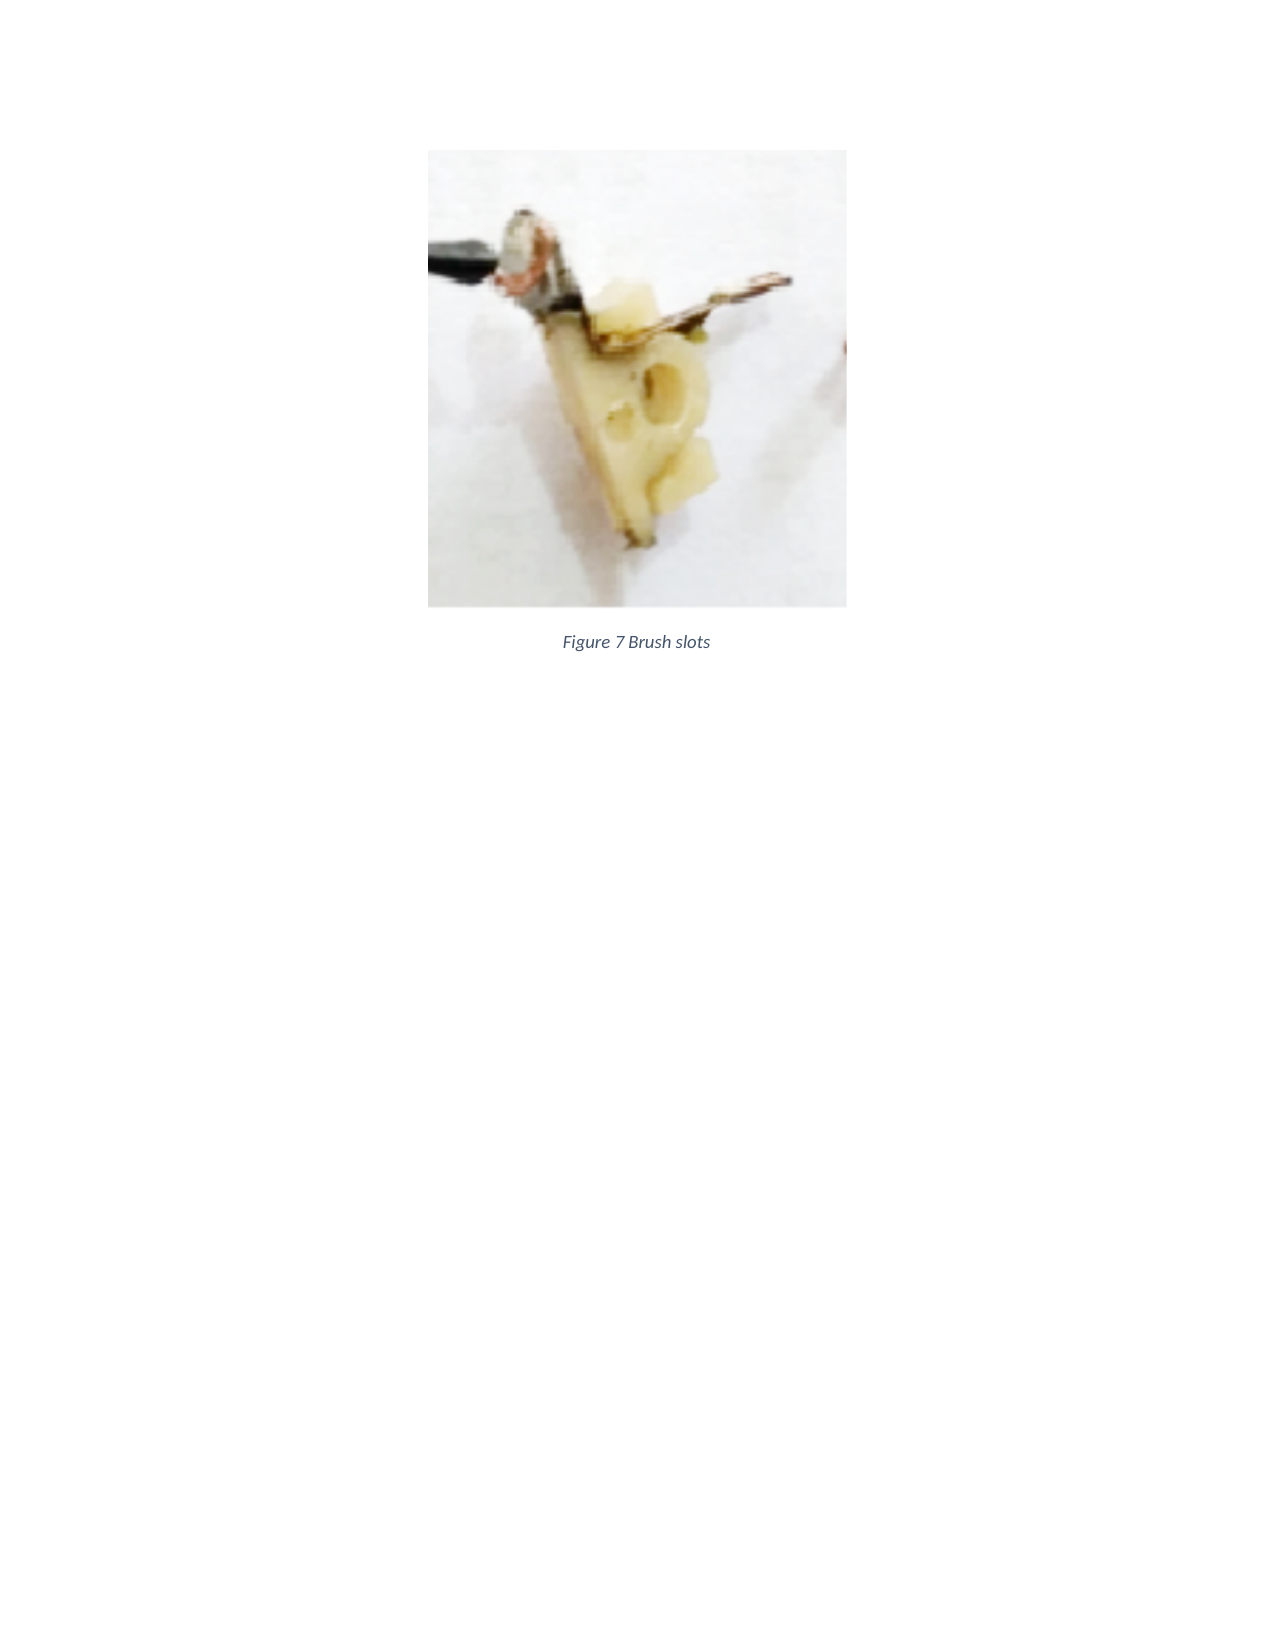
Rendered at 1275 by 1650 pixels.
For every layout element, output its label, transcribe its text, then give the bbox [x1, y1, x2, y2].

picture [428, 150, 847, 611]
